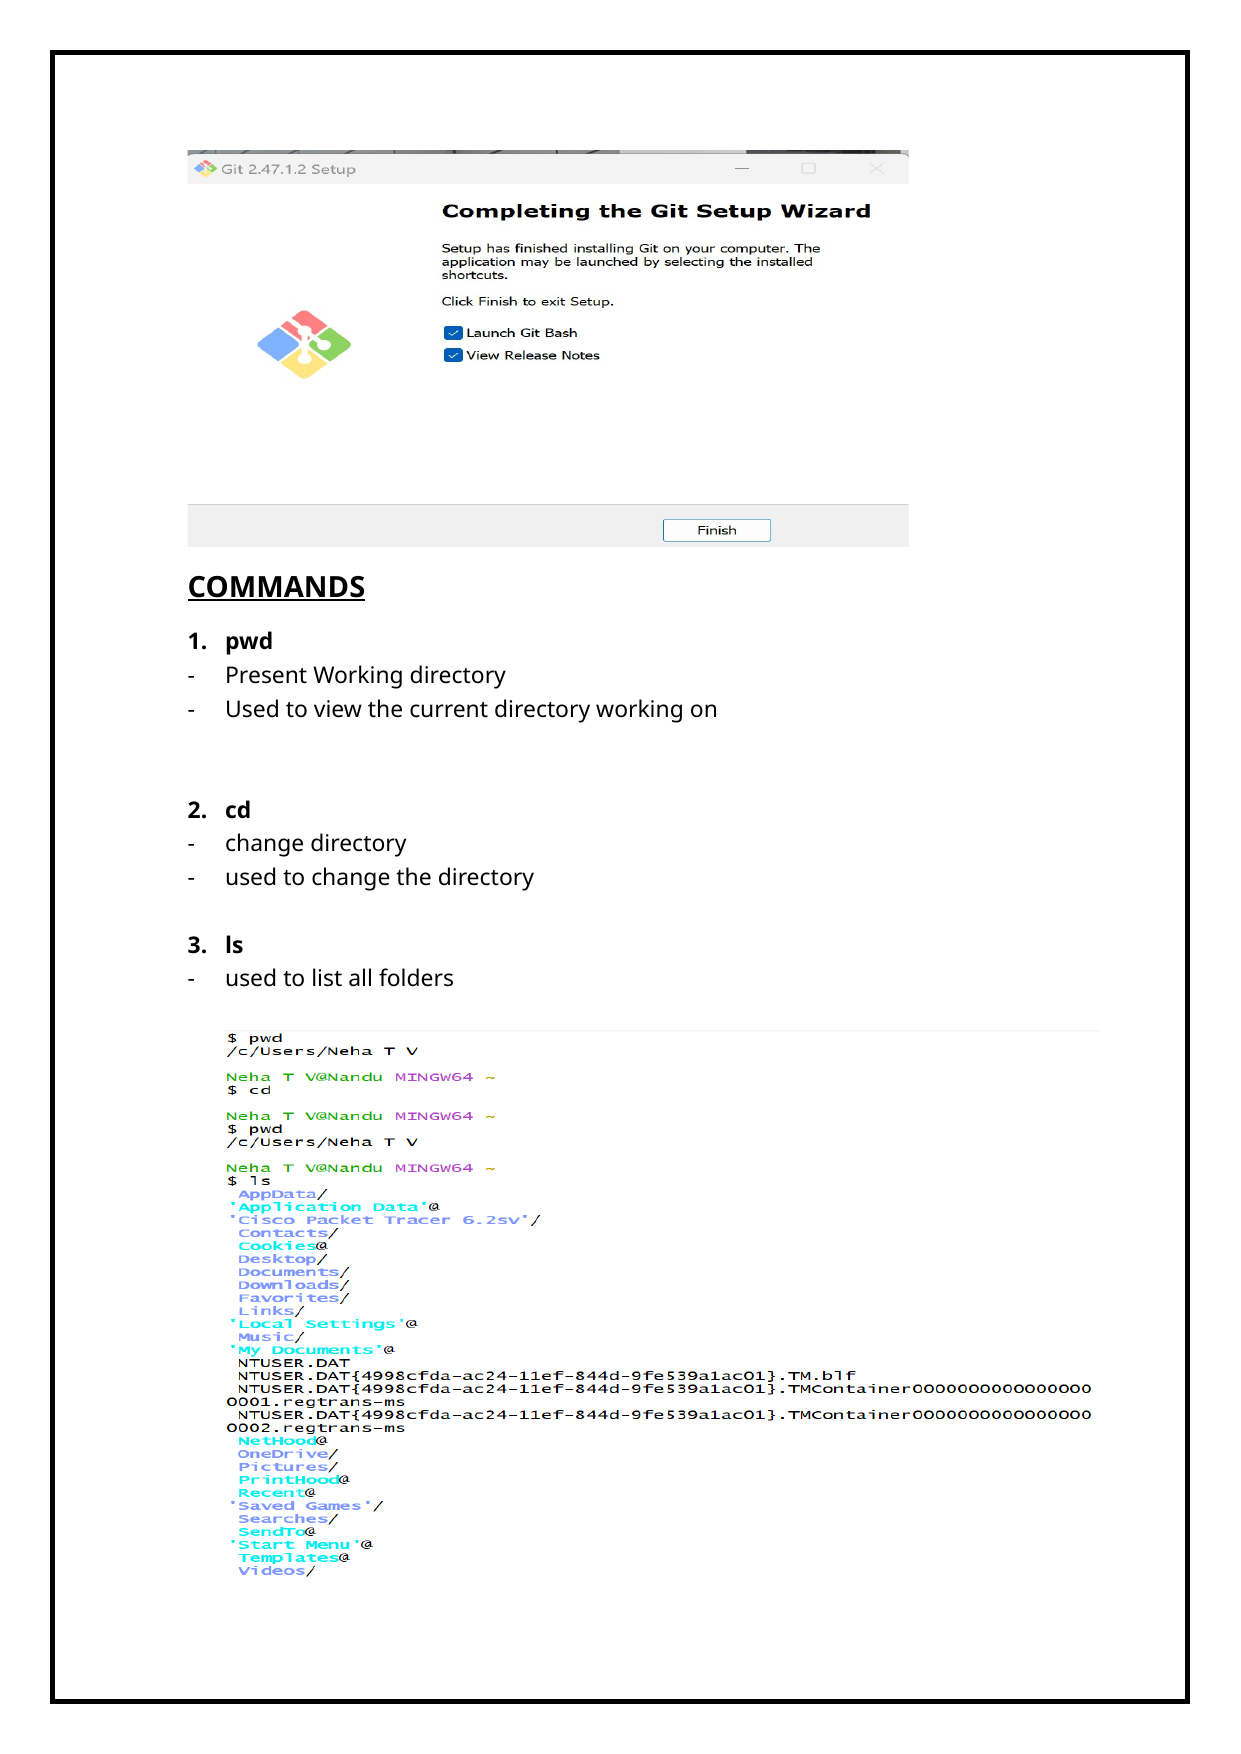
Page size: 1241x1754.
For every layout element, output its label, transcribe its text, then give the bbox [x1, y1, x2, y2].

list cd [187, 794, 1090, 825]
picture [225, 1030, 1099, 1578]
list Used to view the current directory working on [187, 693, 1090, 724]
list used to change the directory [187, 861, 1090, 892]
list Present Working directory [187, 659, 1090, 690]
list ls [187, 929, 1090, 960]
list change directory [187, 827, 1090, 859]
text COMMANDS [187, 566, 1090, 606]
list used to list all folders [187, 962, 1090, 994]
list pwd [187, 625, 1090, 657]
picture [187, 150, 909, 547]
